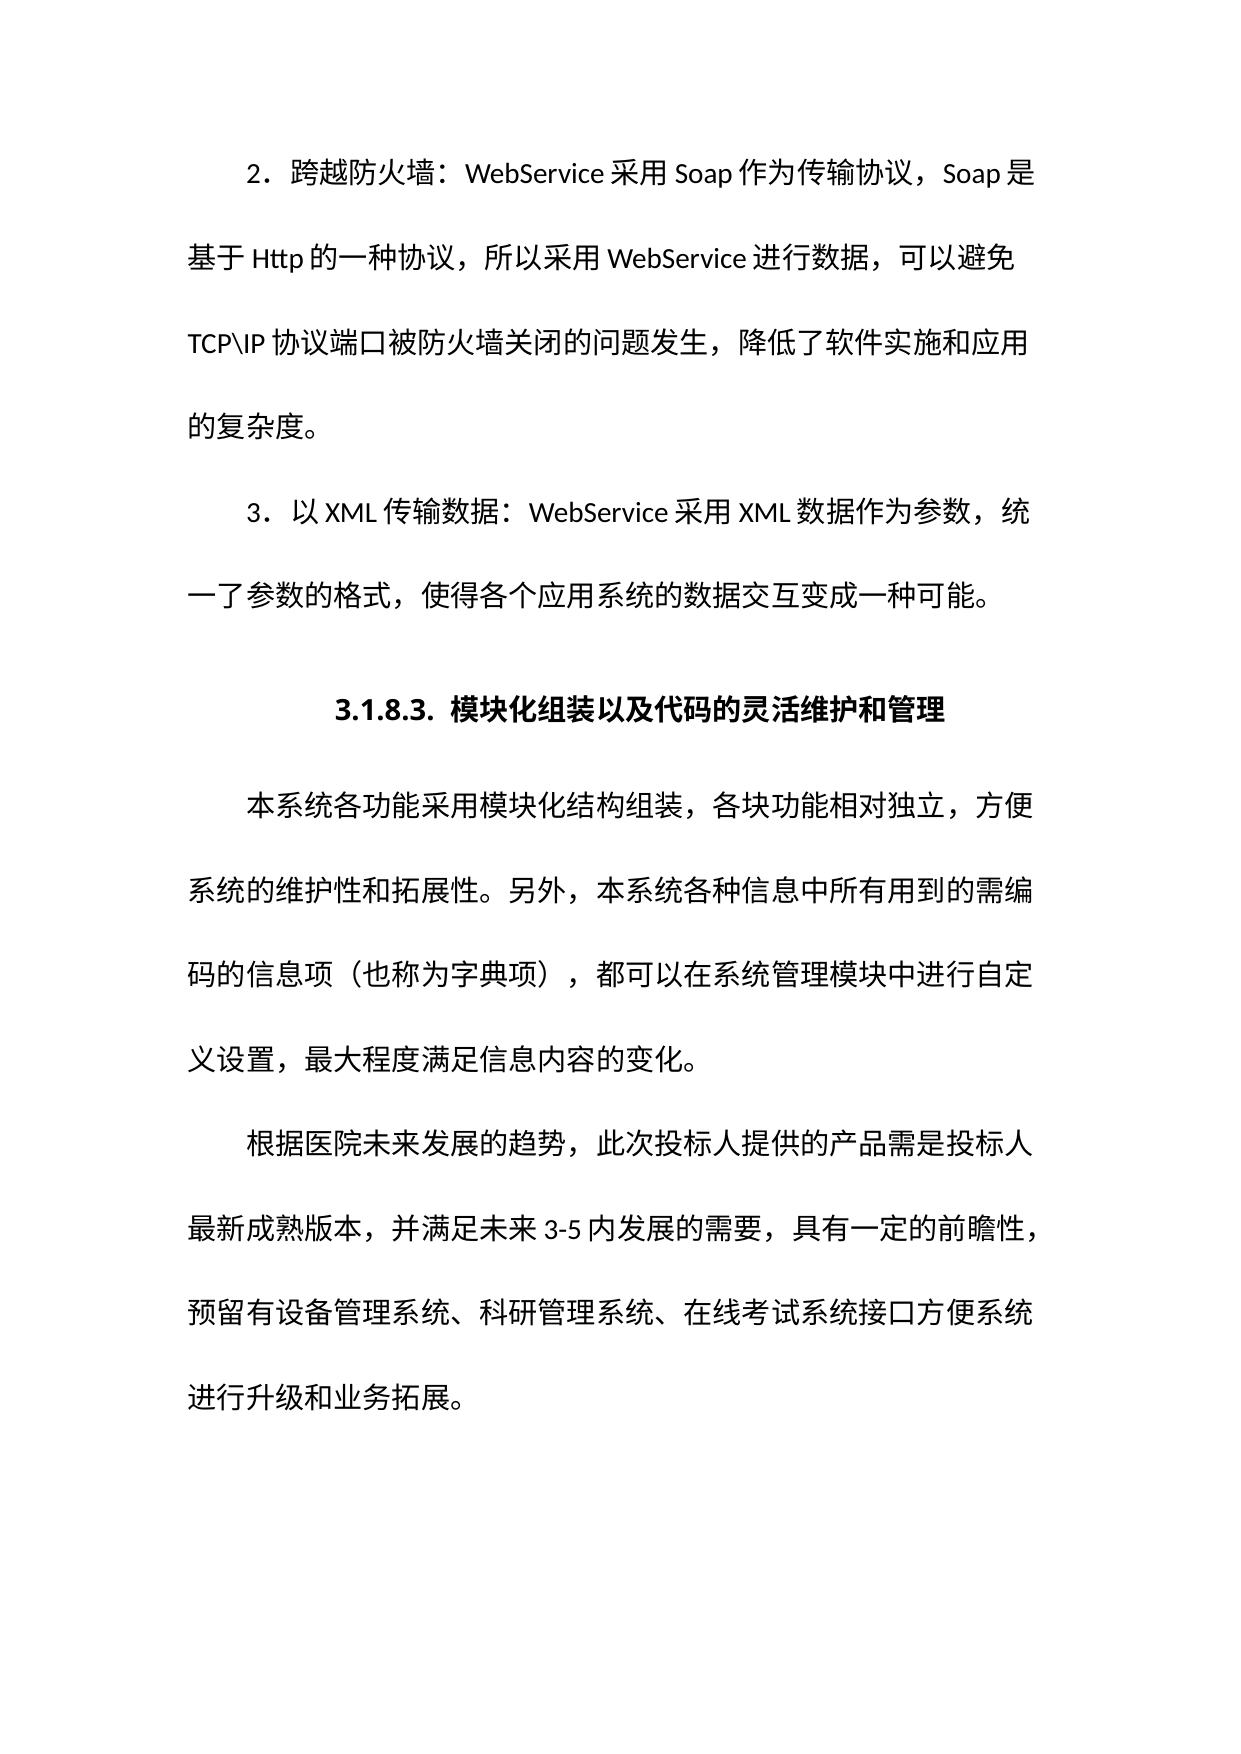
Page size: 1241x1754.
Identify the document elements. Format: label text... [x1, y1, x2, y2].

text 本系统各功能采用模块化结构组装，各块功能相对独立，方便系统的维护性和拓展性。另外，本系统各种信息中所有用到的需编码的信息项（也称为字典项），都可以在系统管理模块中进行自定义设置，最大程度满足信息内容的变化。 [187, 782, 1053, 1078]
text 2．跨越防火墙：WebService采用Soap作为传输协议，Soap是基于Http的一种协议，所以采用WebService进行数据，可以避免TCP\IP协议端口被防火墙关闭的问题发生，降低了软件实施和应用的复杂度。 [187, 150, 1053, 446]
text 3．以XML传输数据：WebService采用XML数据作为参数，统一了参数的格式，使得各个应用系统的数据交互变成一种可能。 [187, 488, 1053, 615]
text 根据医院未来发展的趋势，此次投标人提供的产品需是投标人最新成熟版本，并满足未来3-5内发展的需要，具有一定的前瞻性，预留有设备管理系统、科研管理系统、在线考试系统接口方便系统进行升级和业务拓展。 [187, 1121, 1053, 1417]
subtitle 模块化组装以及代码的灵活维护和管理 [276, 687, 1053, 729]
